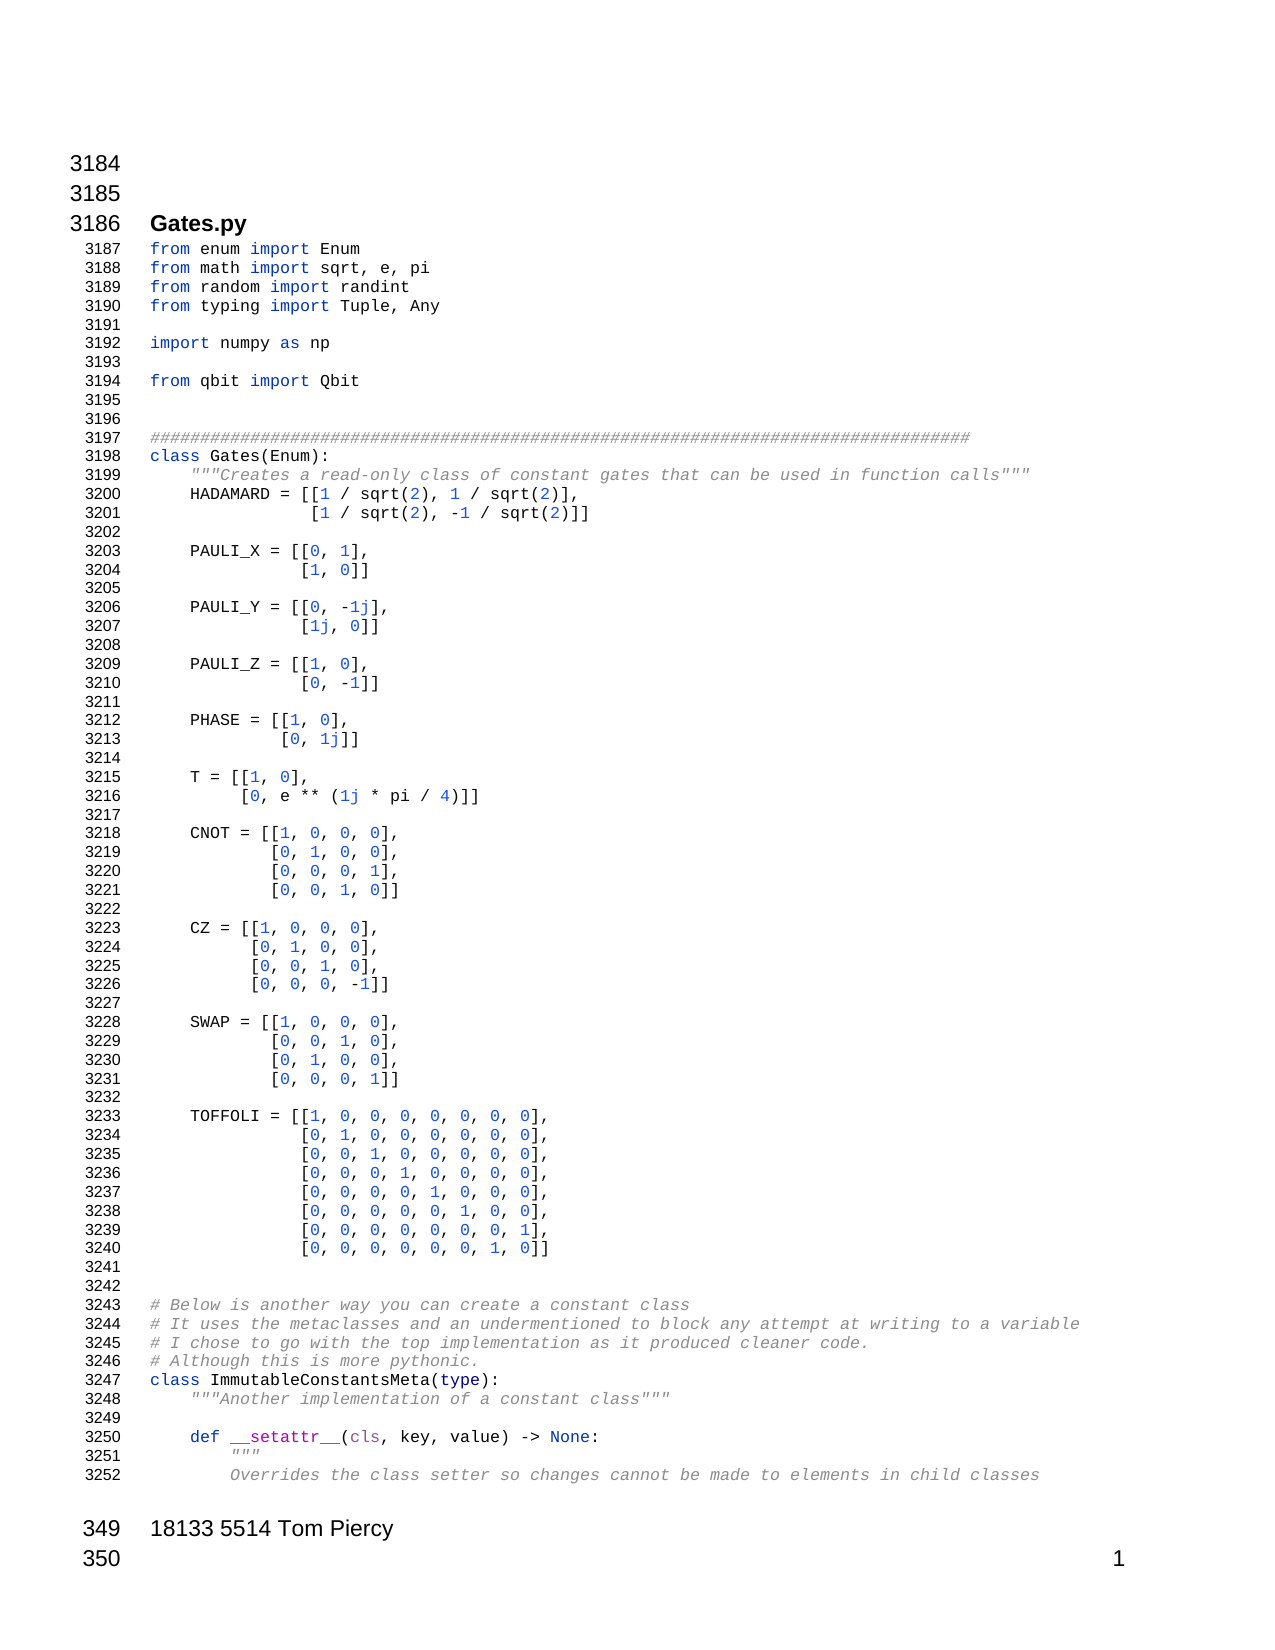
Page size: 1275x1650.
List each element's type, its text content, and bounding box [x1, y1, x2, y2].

text Gates.py [150, 210, 1125, 237]
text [150, 241, 1125, 1485]
